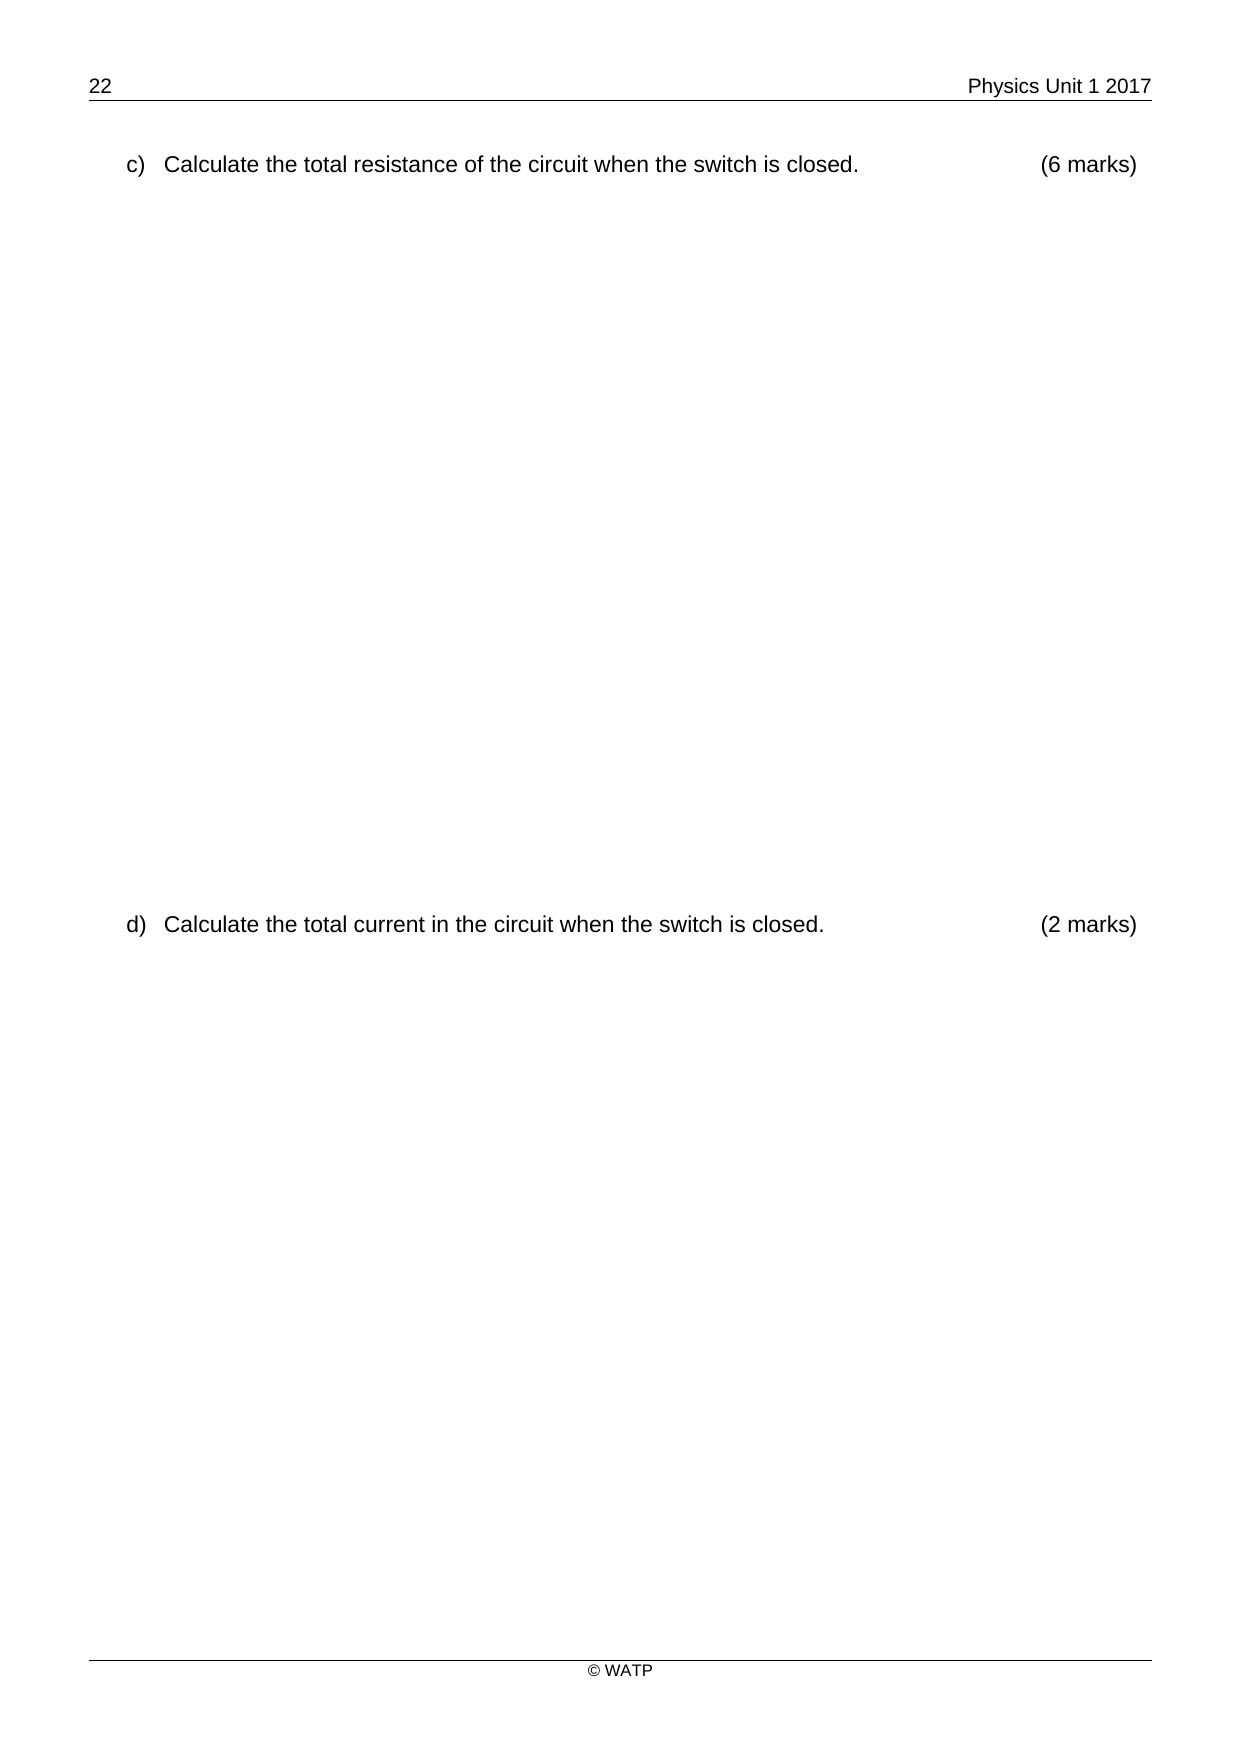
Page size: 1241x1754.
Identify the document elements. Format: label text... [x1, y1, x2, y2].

list Calculate the total current in the circuit when the switch is closed. (2 marks) [126, 911, 1152, 937]
list Calculate the total resistance of the circuit when the switch is closed. (6 marks) [126, 151, 1152, 178]
